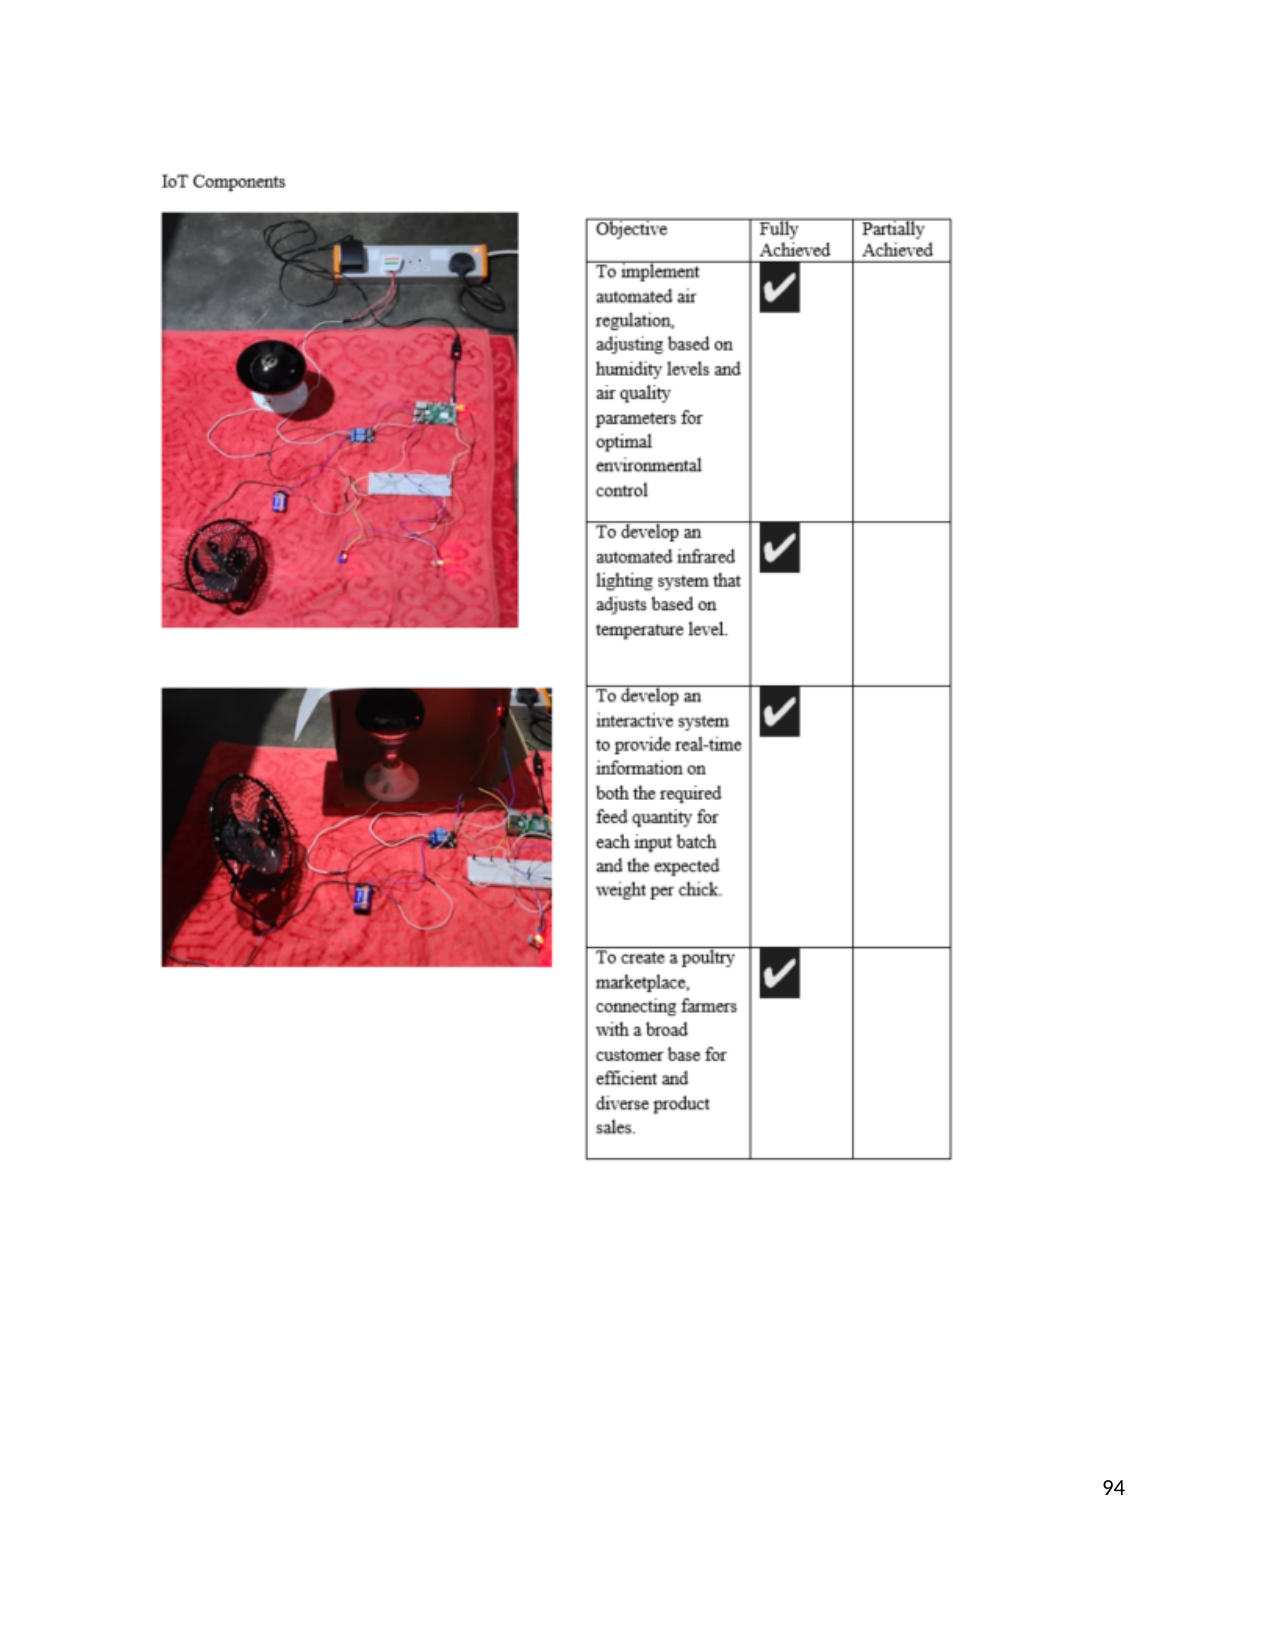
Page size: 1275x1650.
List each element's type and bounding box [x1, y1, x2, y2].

picture [150, 150, 976, 1188]
